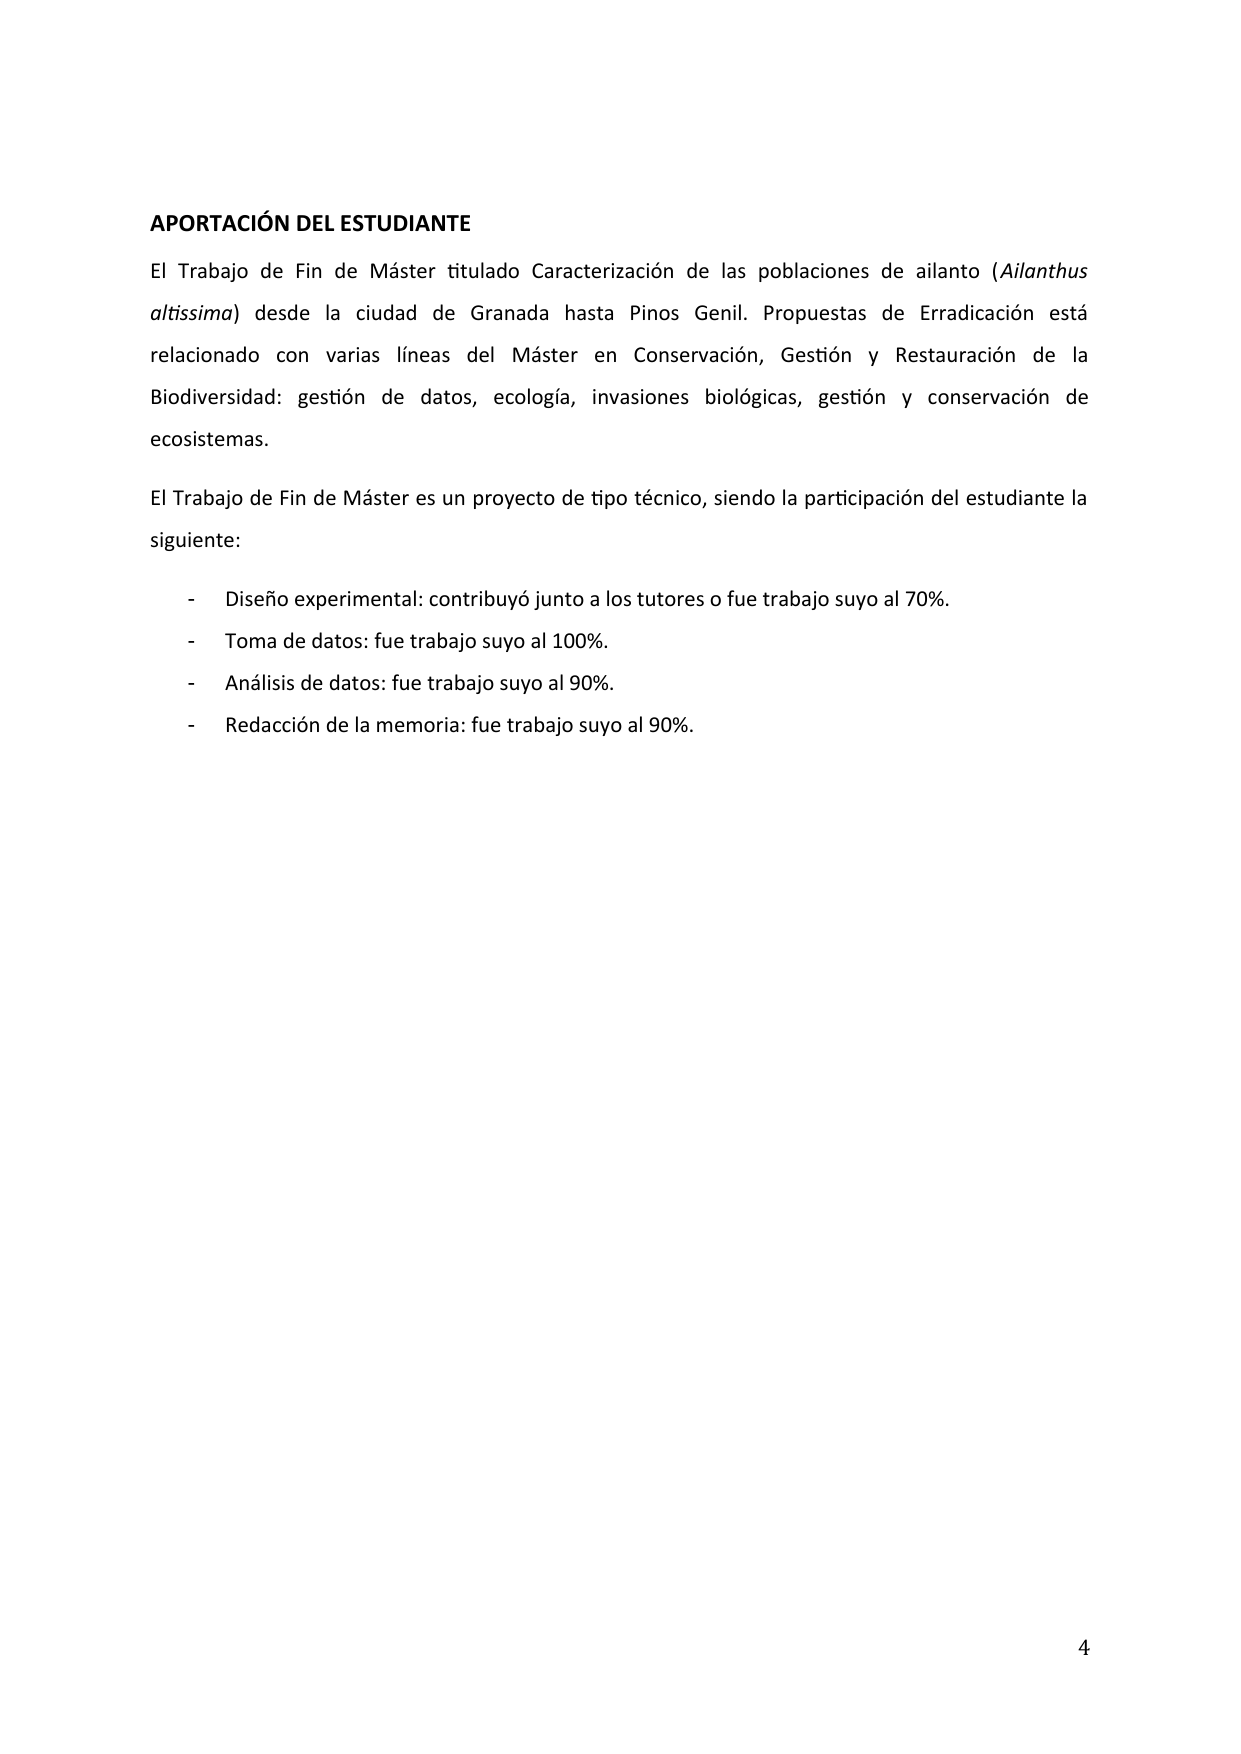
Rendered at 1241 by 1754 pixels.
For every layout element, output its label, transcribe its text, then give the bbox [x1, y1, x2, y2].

text El Trabajo de Fin de Máster es un proyecto de tipo técnico, siendo la participación del estudiante la siguiente: [150, 483, 1090, 553]
text APORTACIÓN DEL ESTUDIANTE [150, 207, 1090, 237]
text El Trabajo de Fin de Máster titulado Caracterización de las poblaciones de ailanto (Ailanthus altissima) desde la ciudad de Granada hasta Pinos Genil. Propuestas de Erradicación está relacionado con varias líneas del Máster en Conservación, Gestión y Restauración de la Biodiversidad: gestión de datos, ecología, invasiones biológicas, gestión y conservación de ecosistemas. [150, 257, 1090, 452]
list Toma de datos: fue trabajo suyo al 100%. [187, 626, 1090, 654]
list Redacción de la memoria: fue trabajo suyo al 90%. [187, 710, 1090, 738]
list Diseño experimental: contribuyó junto a los tutores o fue trabajo suyo al 70%. [187, 584, 1090, 612]
list Análisis de datos: fue trabajo suyo al 90%. [187, 668, 1090, 696]
